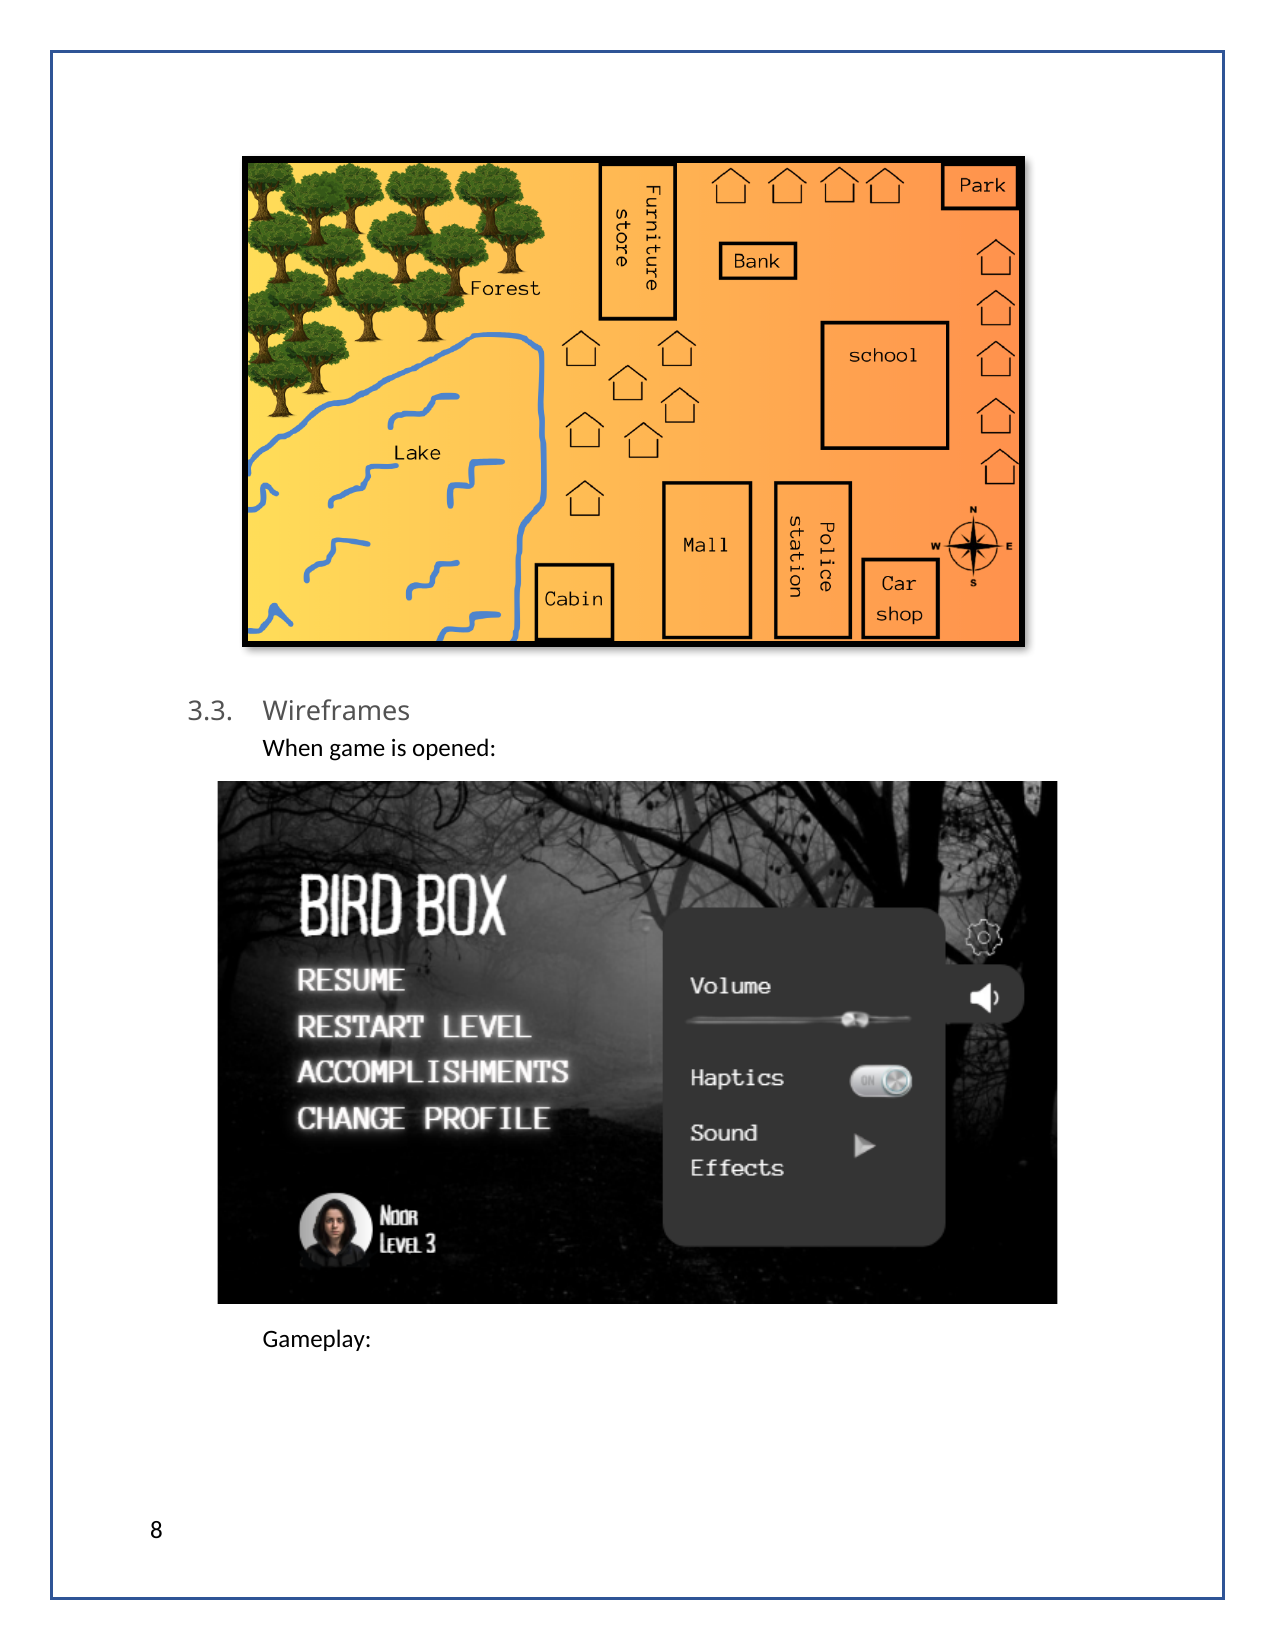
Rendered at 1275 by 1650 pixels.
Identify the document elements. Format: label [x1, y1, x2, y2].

picture [217, 781, 1058, 1304]
picture [248, 163, 1019, 641]
